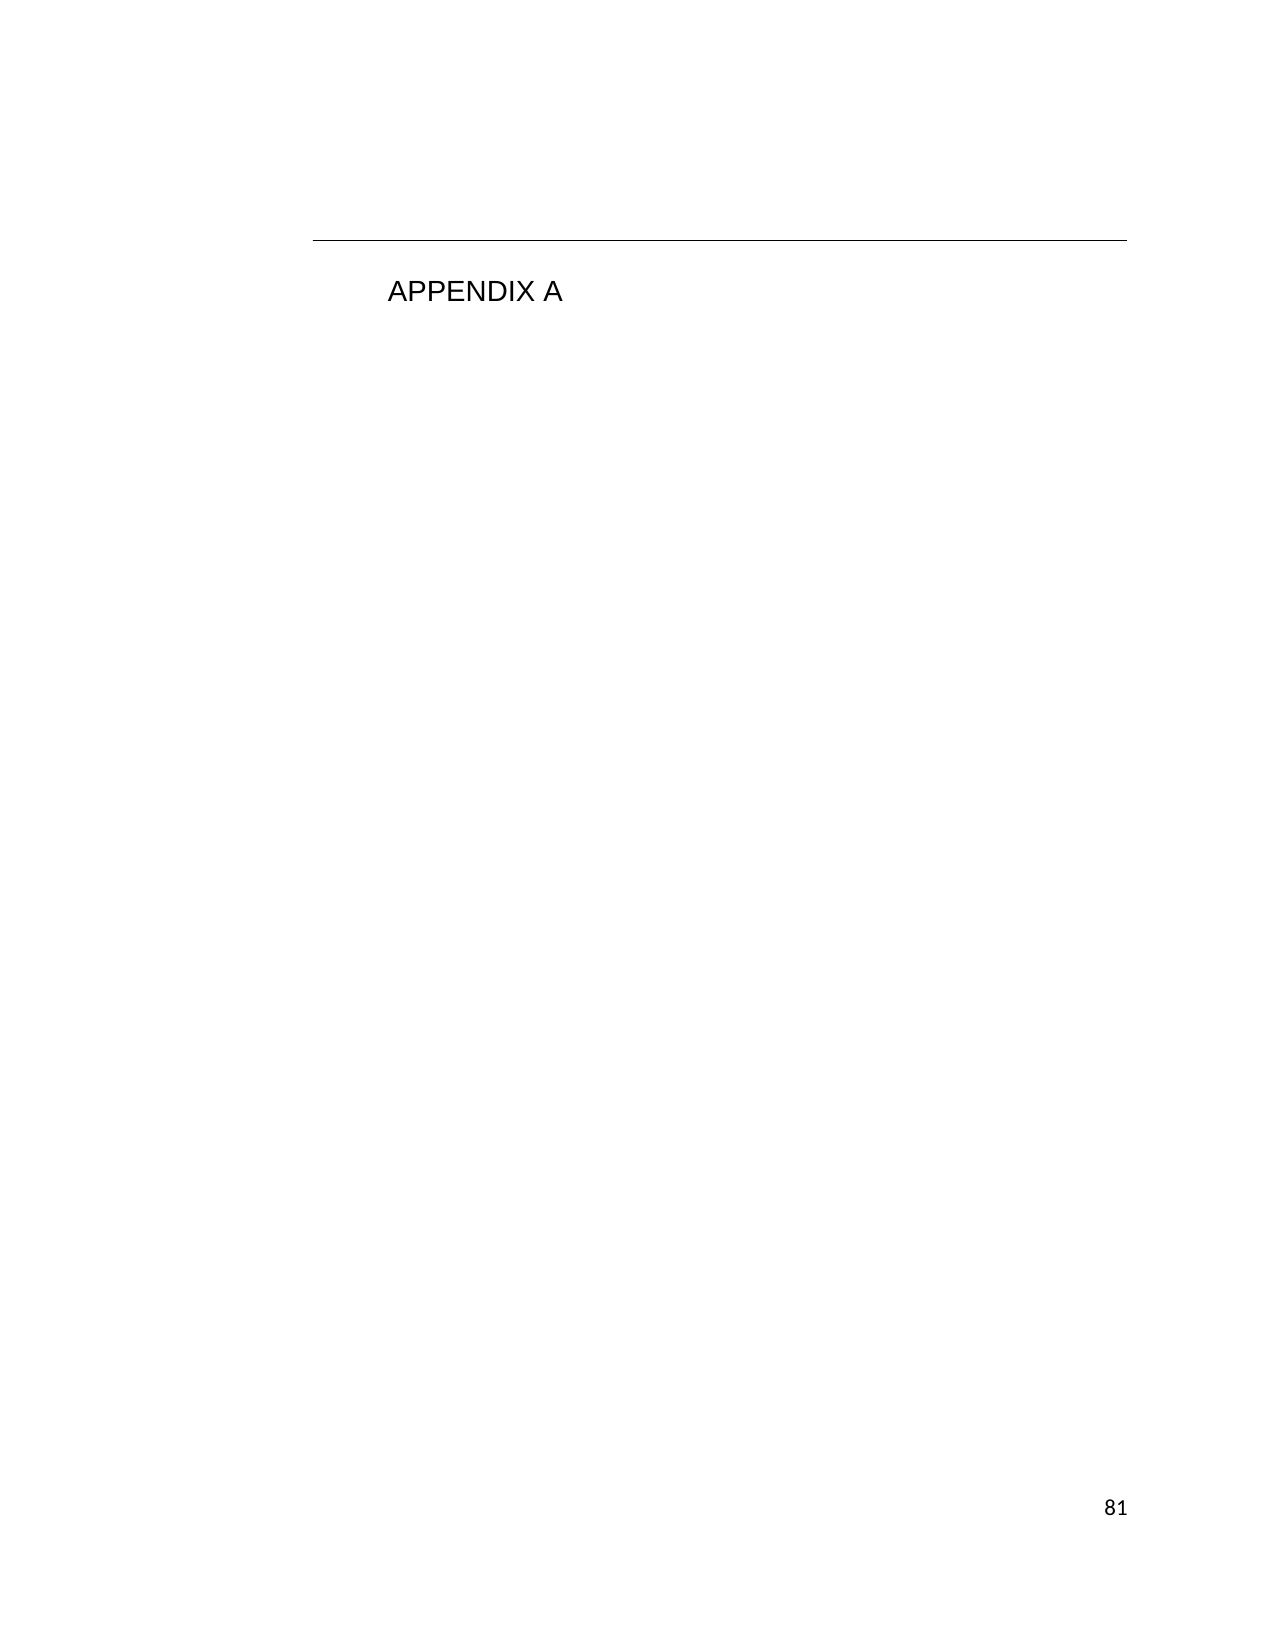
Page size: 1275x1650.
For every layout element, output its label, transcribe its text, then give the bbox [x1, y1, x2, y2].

subtitle APPENDIX A [313, 241, 1127, 308]
